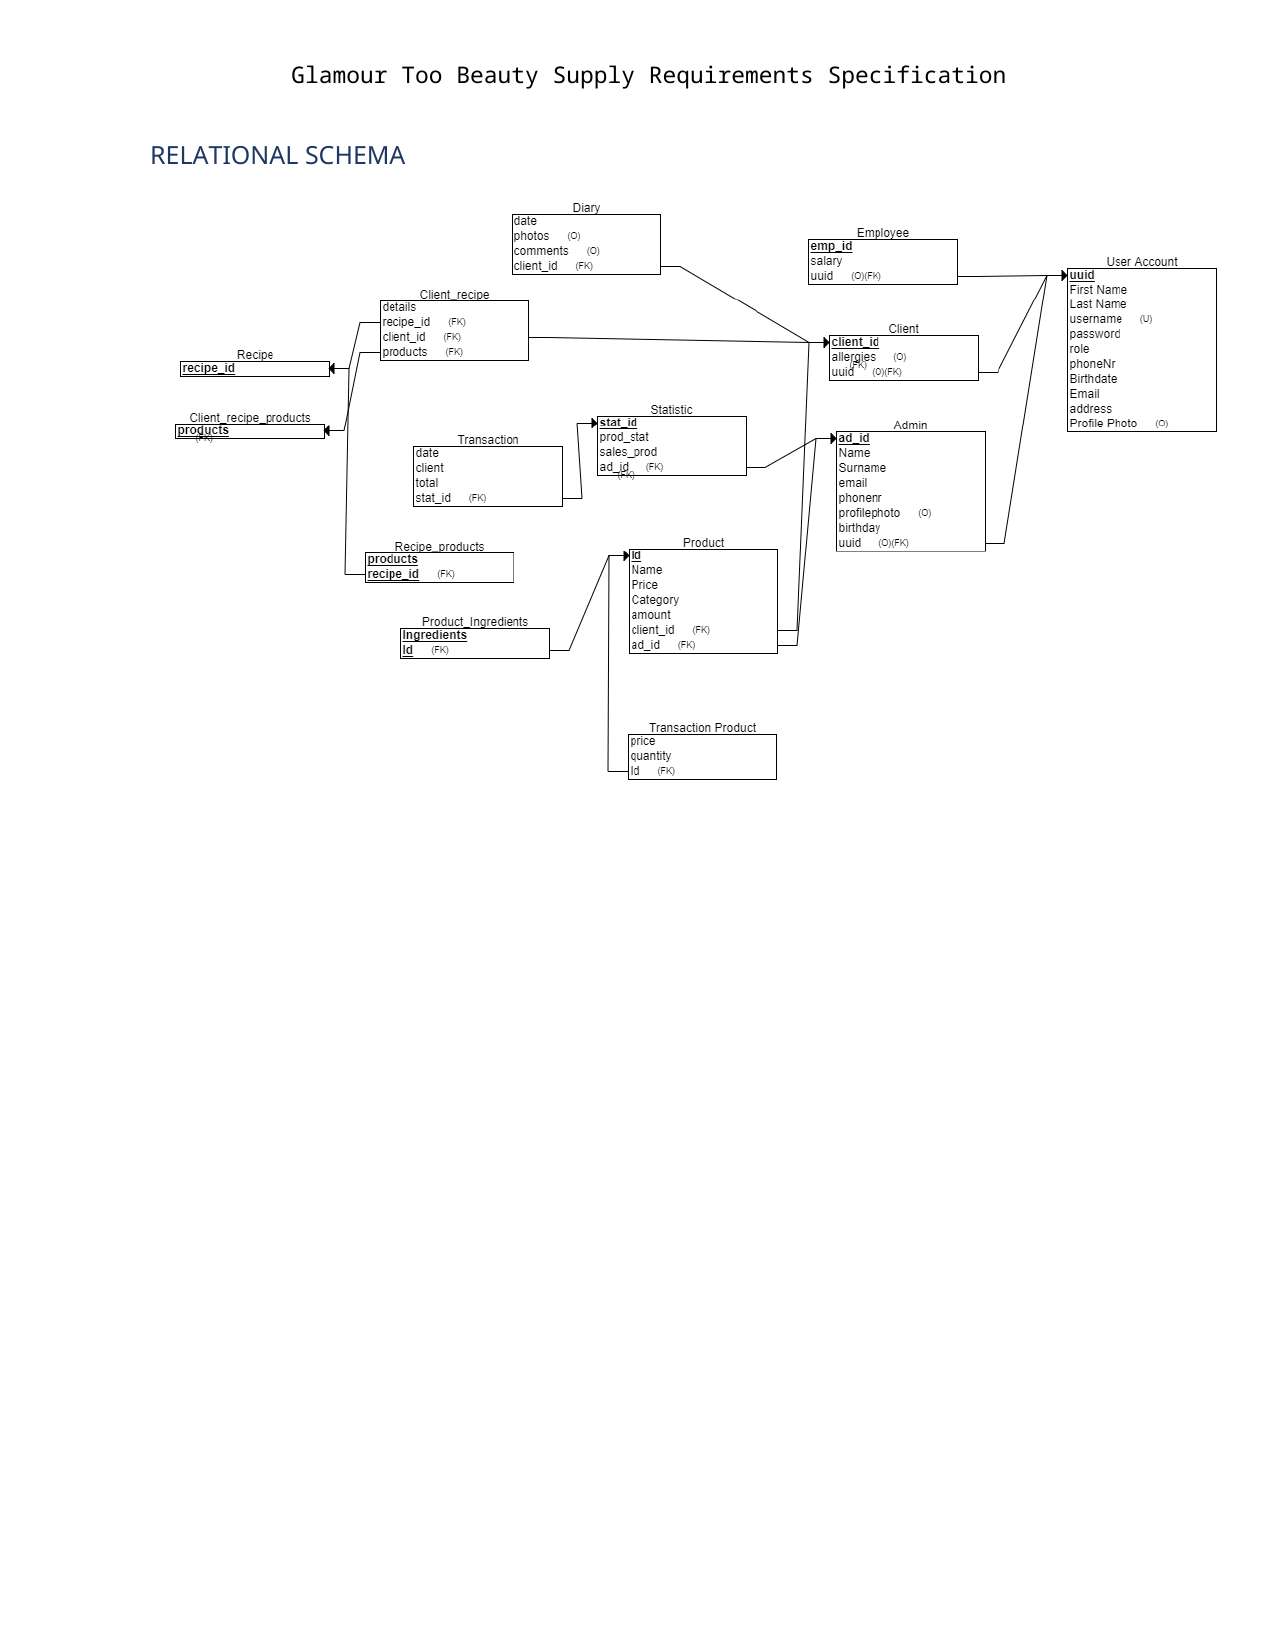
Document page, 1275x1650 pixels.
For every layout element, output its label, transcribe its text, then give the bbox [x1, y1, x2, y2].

subtitle RELATIONAL SCHEMA [150, 137, 1240, 172]
picture [150, 174, 1241, 804]
